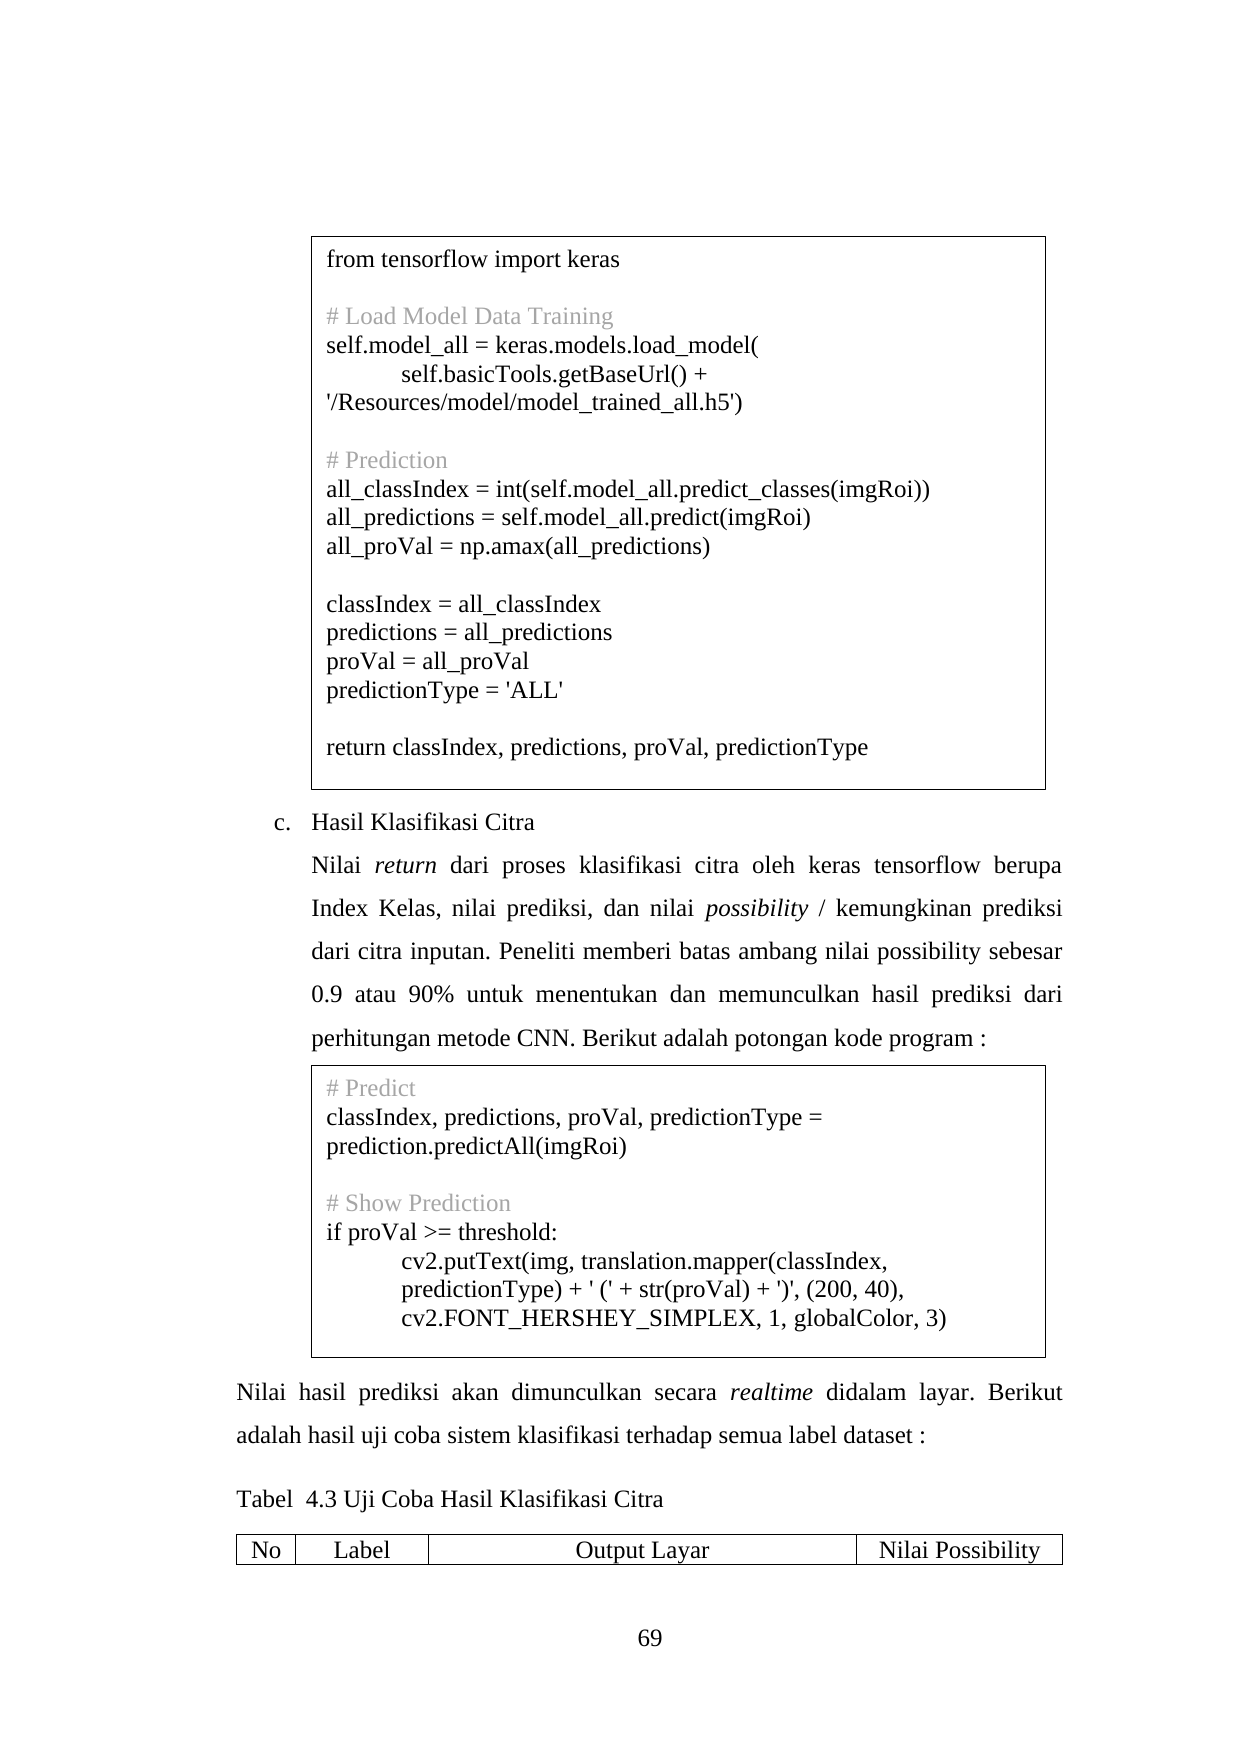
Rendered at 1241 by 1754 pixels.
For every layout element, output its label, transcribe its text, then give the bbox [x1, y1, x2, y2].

table_header No [237, 1535, 295, 1563]
list Hasil Klasifikasi Citra [274, 807, 1063, 836]
text Nilai hasil prediksi akan dimunculkan secara realtime didalam layar. Berikut adalah hasil uji coba sistem klasifikasi terhadap semua label dataset : [236, 1377, 1063, 1449]
text Tabel 4.3 Uji Coba Hasil Klasifikasi Citra [236, 1484, 1063, 1513]
table_header Nilai Possibility [857, 1535, 1062, 1563]
table_header Output Layar [429, 1535, 856, 1563]
list Nilai return dari proses klasifikasi citra oleh keras tensorflow berupa Index Kelas, nilai prediksi, dan nilai possibility / kemungkinan prediksi dari citra inputan. Peneliti memberi batas ambang nilai possibility sebesar 0.9 atau 90% untuk menentukan dan memunculkan hasil prediksi dari perhitungan metode CNN. Berikut adalah potongan kode program : [311, 850, 1063, 1051]
table_header Label [296, 1535, 428, 1563]
